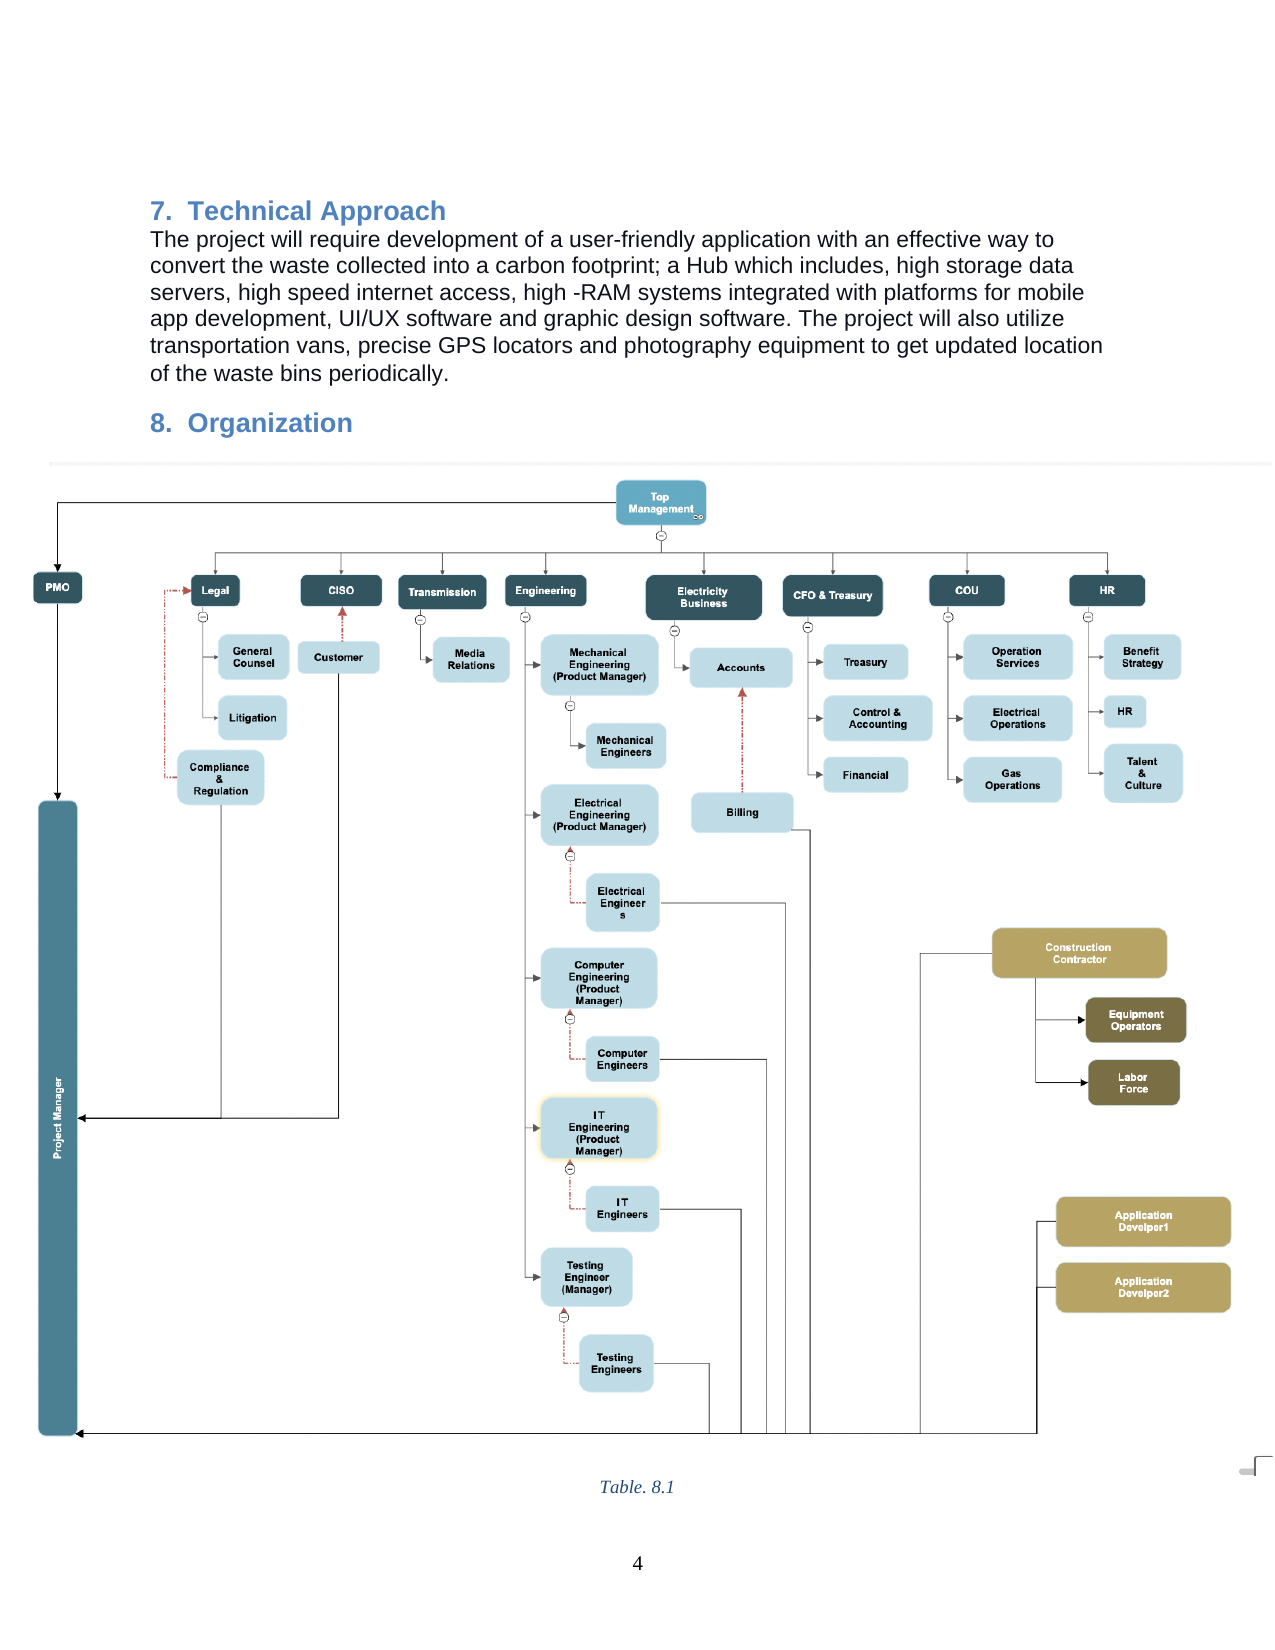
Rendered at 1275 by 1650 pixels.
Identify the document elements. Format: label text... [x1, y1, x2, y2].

subtitle Technical Approach [150, 195, 1125, 226]
picture [3, 462, 1273, 1476]
text The project will require development of a user-friendly application with an effective way to convert the waste collected into a carbon footprint; a Hub which includes, high storage data servers, high speed internet access, high -RAM systems integrated with platforms for mobile app development, UI/UX software and graphic design software. The project will also utilize transportation vans, precise GPS locators and photography equipment to get updated location of the waste bins periodically. [150, 226, 1125, 387]
subtitle Organization [150, 407, 1125, 439]
